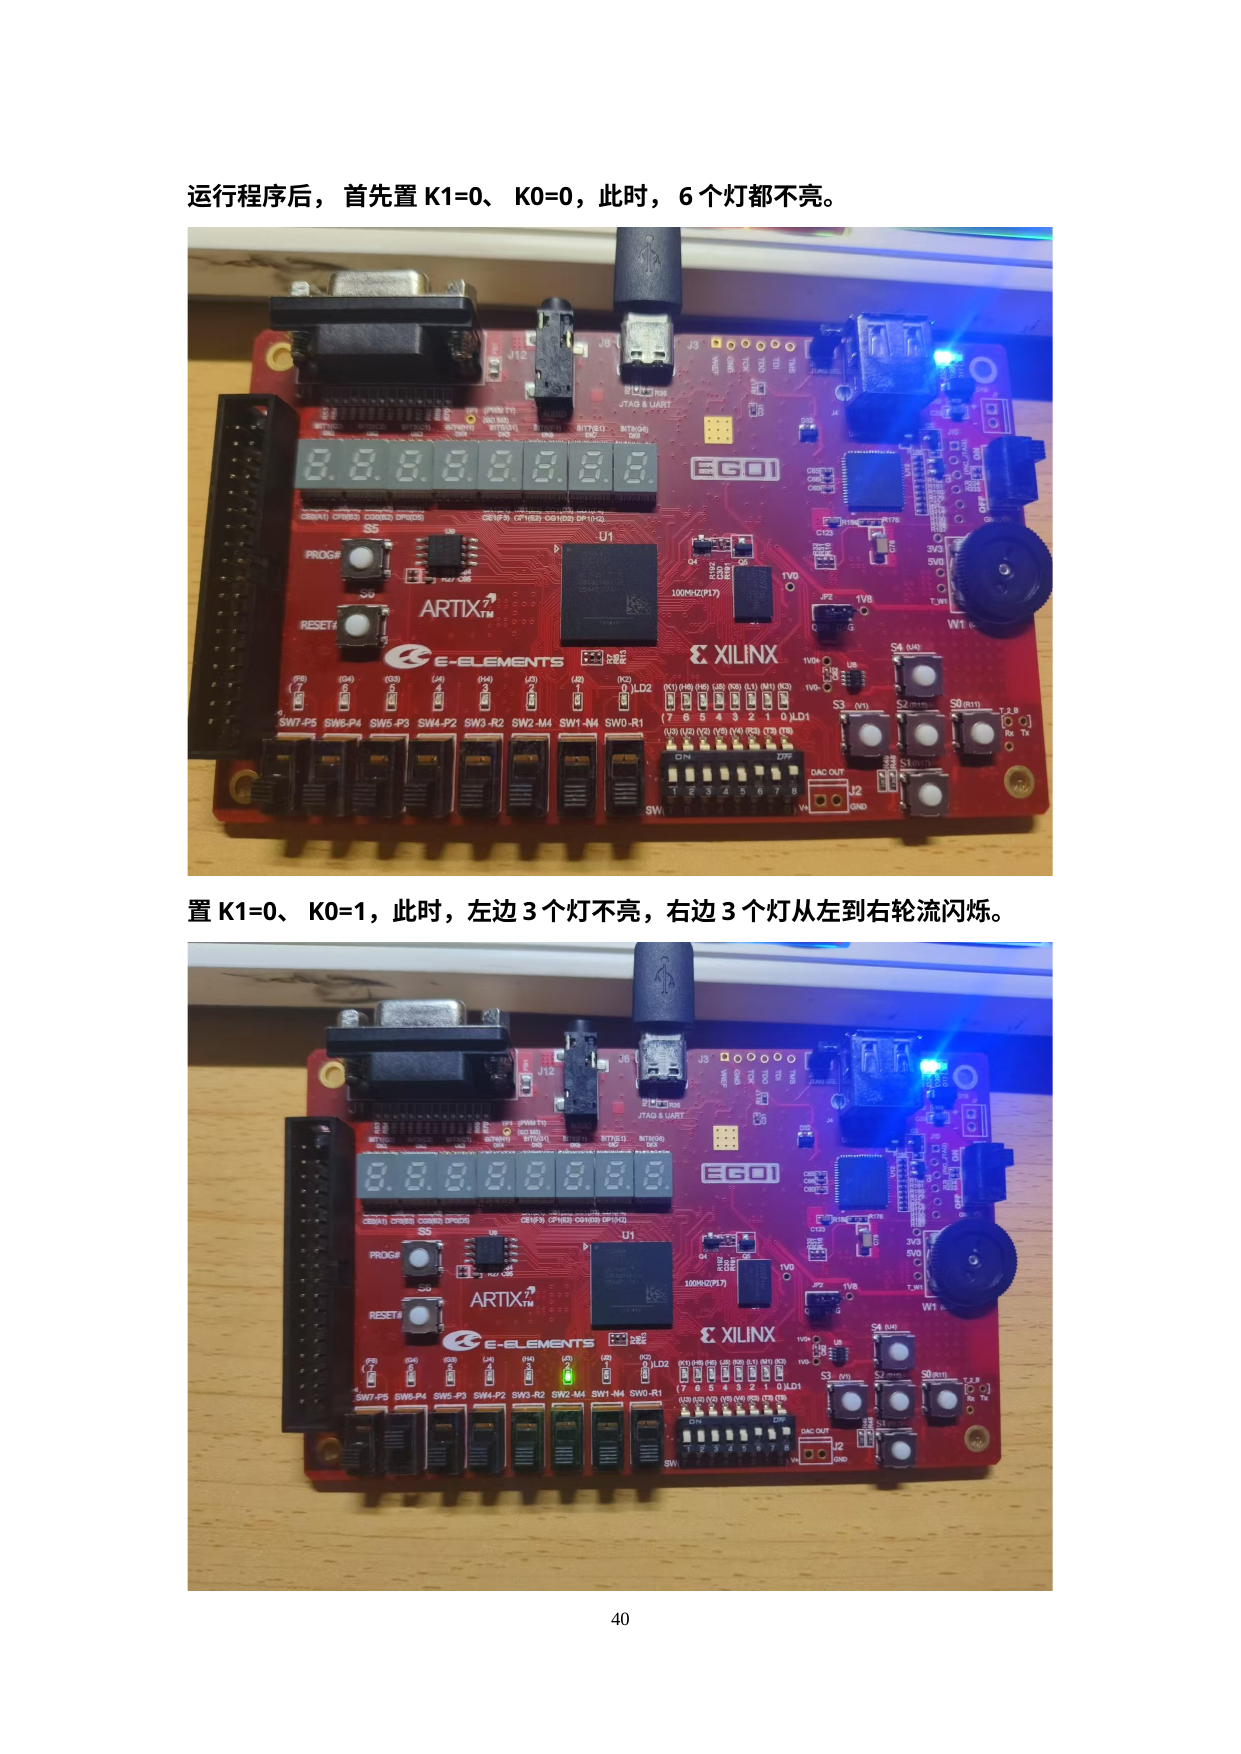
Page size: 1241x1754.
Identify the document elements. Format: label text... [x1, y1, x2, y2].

picture [187, 942, 1053, 1591]
text 运行程序后， 首先置K1=0、 K0=0，此时， 6个灯都不亮。 [187, 162, 1053, 227]
picture [187, 227, 1053, 876]
text 置K1=0、 K0=1，此时，左边3个灯不亮，右边3个灯从左到右轮流闪烁。 [187, 877, 1053, 942]
